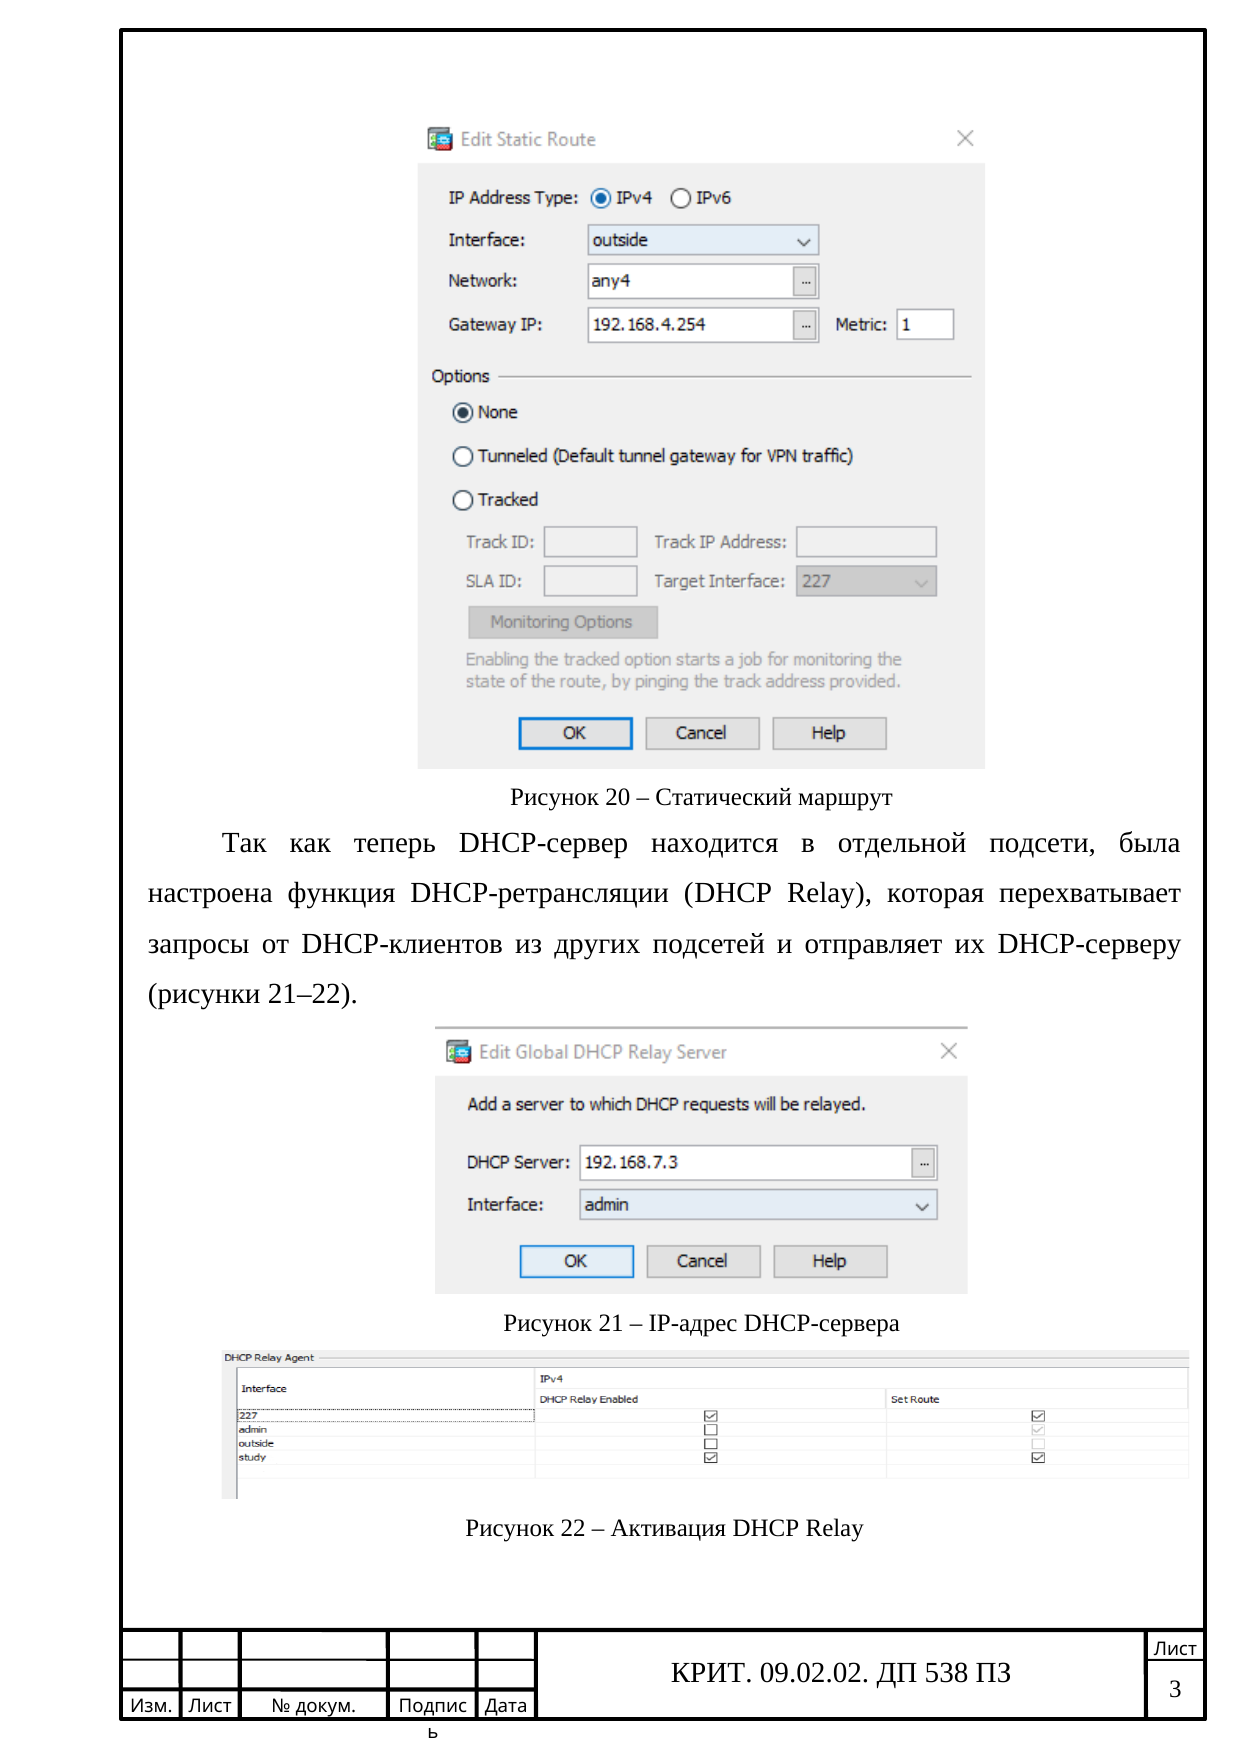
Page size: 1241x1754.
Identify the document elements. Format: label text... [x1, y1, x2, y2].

picture [417, 118, 986, 769]
text Рисунок 20 – Статический маршрут [148, 782, 1181, 811]
text Рисунок 21 – IP-адрес DHCP-сервера [148, 1308, 1181, 1336]
list Так как теперь DHCP-сервер находится в отдельной подсети, была настроена функция DHCP-ретрансляции (DHCP Relay), которая перехватывает запросы от DHCP-клиентов из других подсетей и отправляет их DHCP-серверу (рисунки 21–22). [148, 825, 1181, 1010]
text Рисунок 22 – Активация DHCP Relay [148, 1351, 1181, 1542]
picture [435, 1026, 968, 1294]
